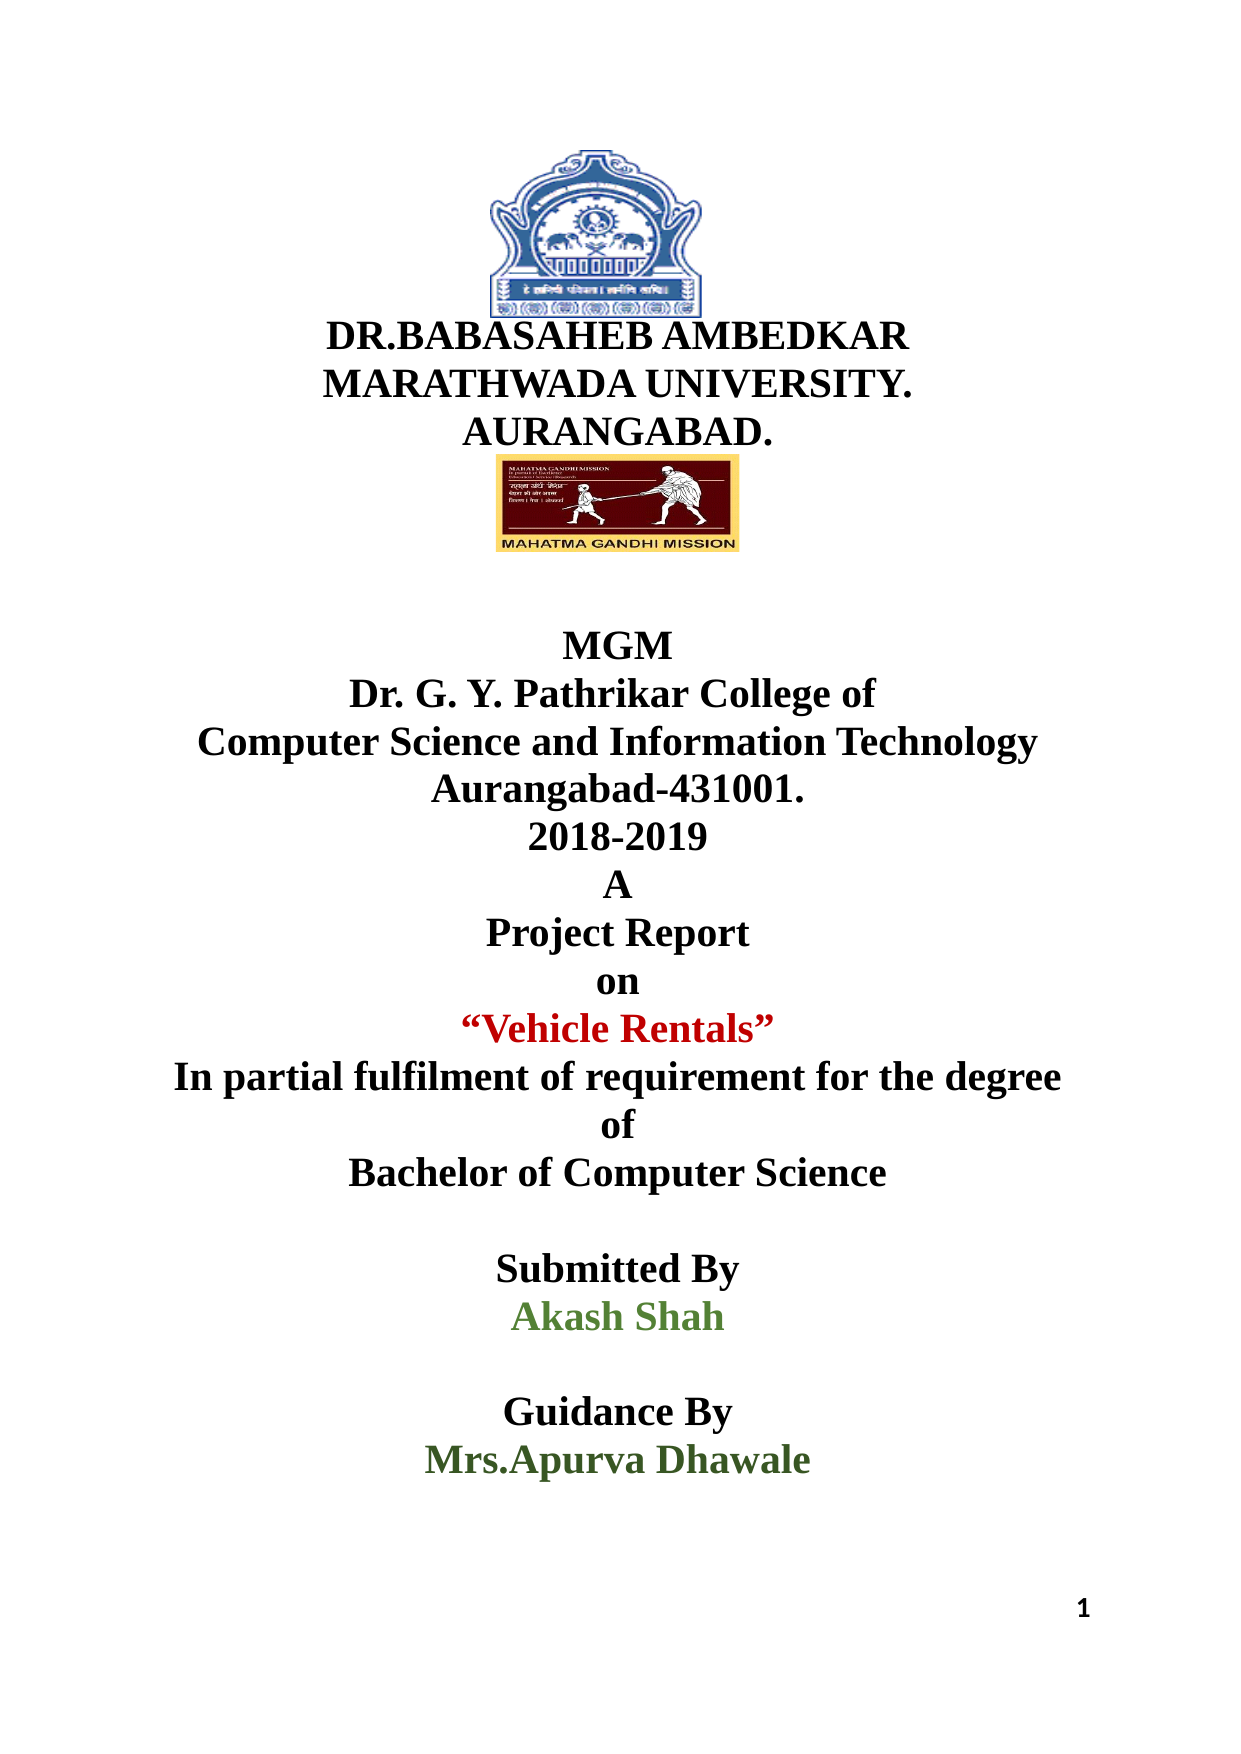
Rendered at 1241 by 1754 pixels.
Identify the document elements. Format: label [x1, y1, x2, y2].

picture [495, 454, 740, 552]
